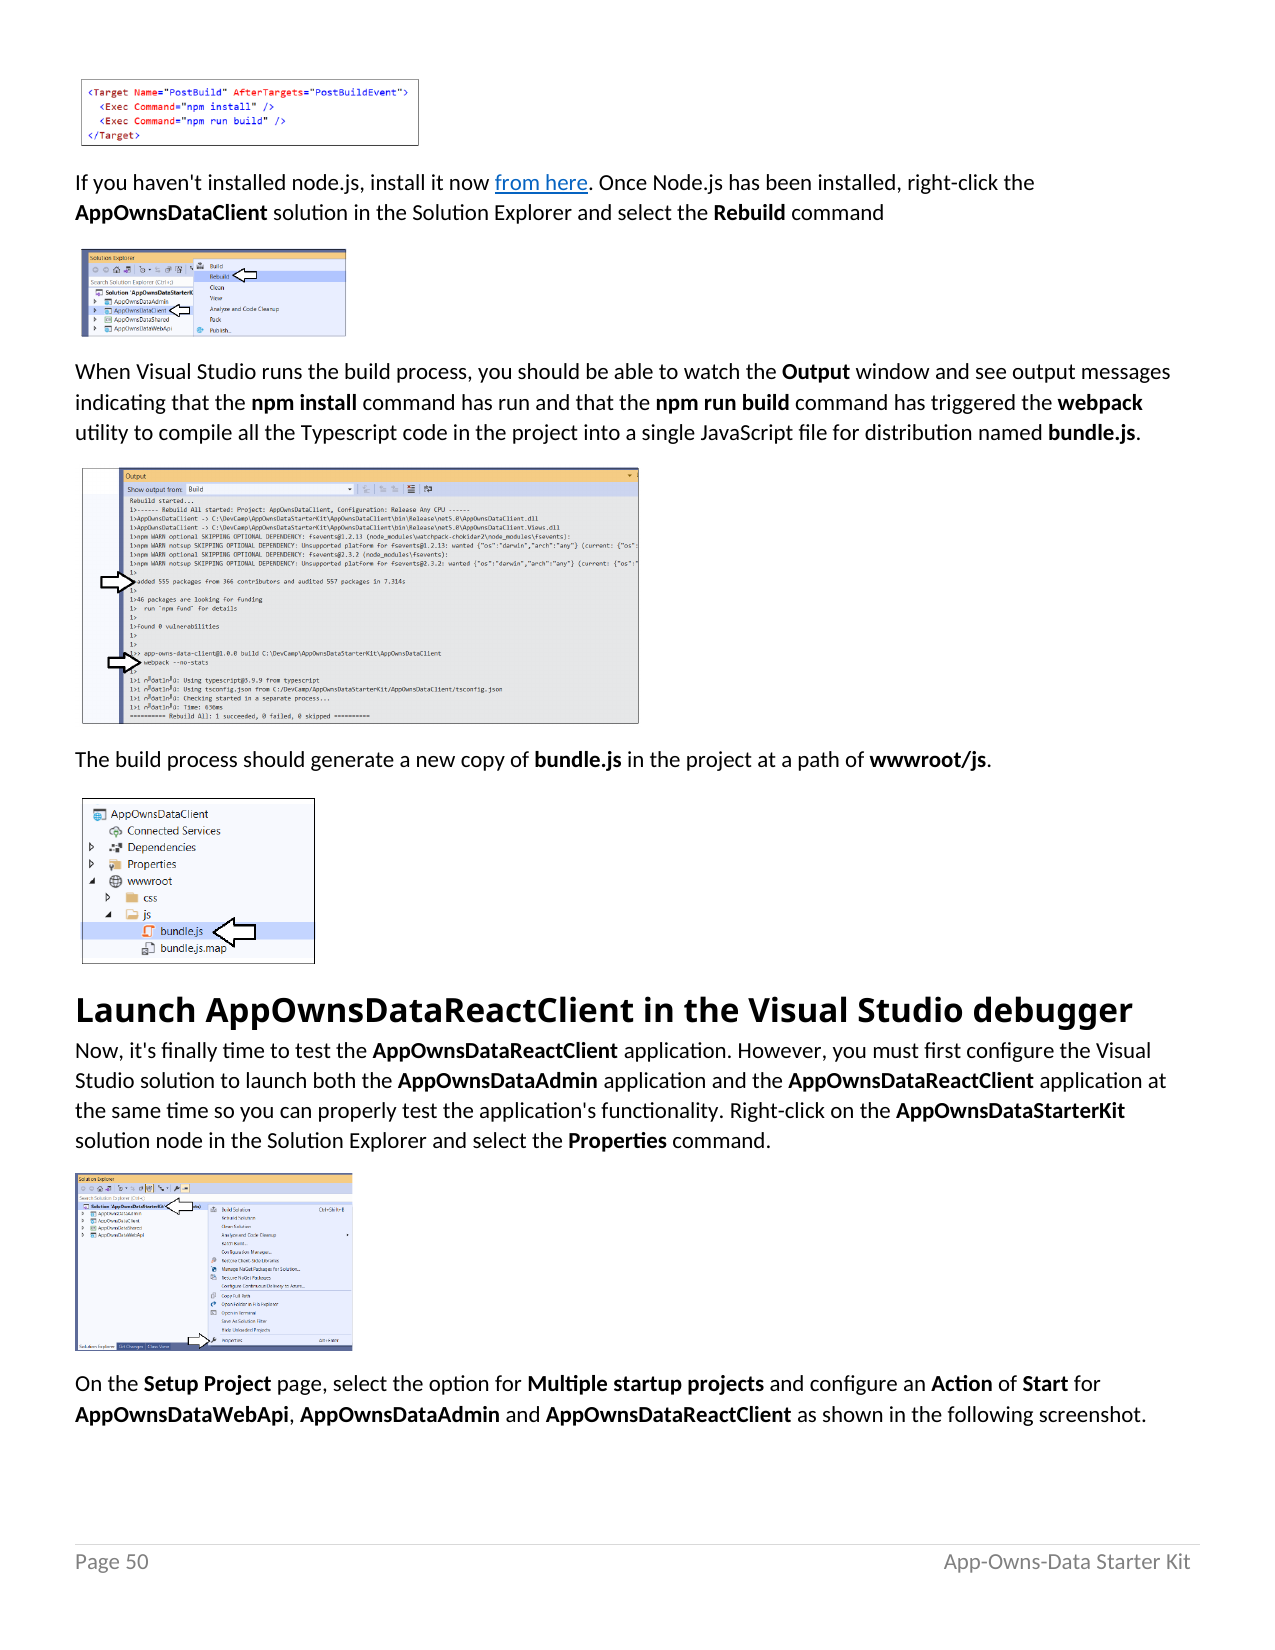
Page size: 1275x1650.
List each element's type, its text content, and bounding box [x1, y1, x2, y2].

picture [75, 75, 423, 150]
picture [75, 1173, 353, 1351]
text The build process should generate a new copy of bundle.js in the project at a path of wwwroot/js. [75, 745, 1200, 773]
picture [75, 464, 642, 727]
text On the Setup Project page, select the option for Multiple startup projects and configure an Action of Start for AppOwnsDataWebApi, AppOwnsDataAdmin and AppOwnsDataReactClient as shown in the following screenshot. [75, 1369, 1200, 1428]
subtitle Launch AppOwnsDataReactClient in the Visual Studio debugger [75, 987, 1200, 1032]
text When Visual Studio runs the build process, you should be able to watch the Output window and see output messages indicating that the npm install command has run and that the npm run build command has triggered the webpack utility to compile all the Typescript code in the project into a single JavaScript file for distribution named bundle.js. [75, 357, 1200, 446]
text If you haven't installed node.js, install it now from here. Once Node.js has been installed, right-click the AppOwnsDataClient solution in the Solution Explorer and select the Rebuild command [75, 168, 1200, 226]
picture [75, 245, 349, 339]
picture [75, 792, 318, 969]
text Now, it's finally time to test the AppOwnsDataReactClient application. However, you must first configure the Visual Studio solution to launch both the AppOwnsDataAdmin application and the AppOwnsDataReactClient application at the same time so you can properly test the application's functionality. Right-click on the AppOwnsDataStarterKit solution node in the Solution Explorer and select the Properties command. [75, 1036, 1200, 1154]
